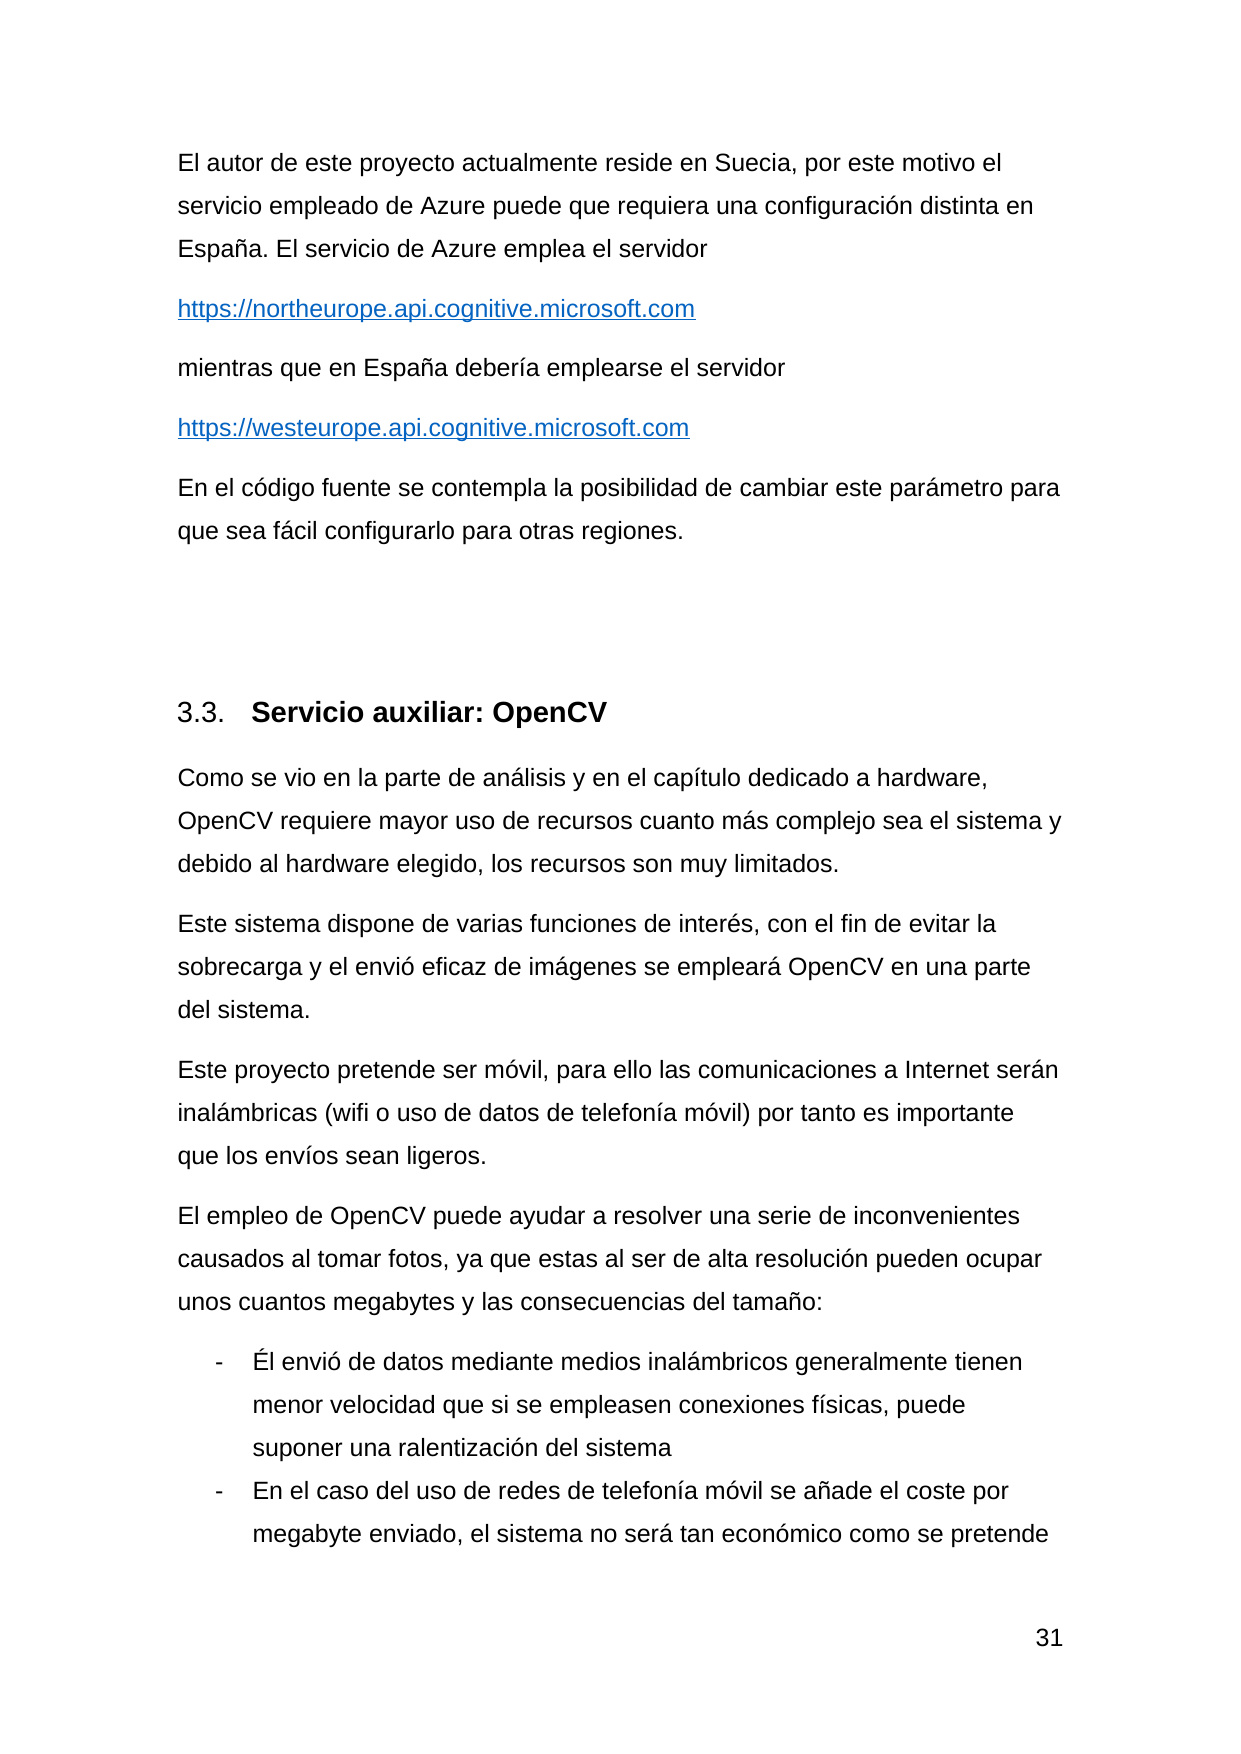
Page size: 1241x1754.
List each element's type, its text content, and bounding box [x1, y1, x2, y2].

text https://northeurope.api.cognitive.microsoft.com [177, 294, 1063, 322]
list En el caso del uso de redes de telefonía móvil se añade el coste por megabyte enviado, el sistema no será tan económico como se pretende [215, 1476, 1063, 1548]
list Él envió de datos mediante medios inalámbricos generalmente tienen menor velocidad que si se empleasen conexiones físicas, puede suponer una ralentización del sistema [215, 1347, 1063, 1462]
text Este sistema dispone de varias funciones de interés, con el fin de evitar la sobrecarga y el envió eficaz de imágenes se empleará OpenCV en una parte del sistema. [177, 908, 1063, 1023]
text https://westeurope.api.cognitive.microsoft.com [177, 413, 1063, 442]
text El autor de este proyecto actualmente reside en Suecia, por este motivo el servicio empleado de Azure puede que requiera una configuración distinta en España. El servicio de Azure emplea el servidor [177, 148, 1063, 263]
text mientras que en España debería emplearse el servidor [177, 353, 1063, 382]
text En el código fuente se contempla la posibilidad de cambiar este parámetro para que sea fácil configurarlo para otras regiones. [177, 473, 1063, 545]
text El empleo de OpenCV puede ayudar a resolver una serie de inconvenientes causados al tomar fotos, ya que estas al ser de alta resolución pueden ocupar unos cuantos megabytes y las consecuencias del tamaño: [177, 1201, 1063, 1316]
text Este proyecto pretende ser móvil, para ello las comunicaciones a Internet serán inalámbricas (wifi o uso de datos de telefonía móvil) por tanto es importante que los envíos sean ligeros. [177, 1054, 1063, 1169]
text Servicio auxiliar: OpenCV [177, 696, 1063, 729]
text Como se vio en la parte de análisis y en el capítulo dedicado a hardware, OpenCV requiere mayor uso de recursos cuanto más complejo sea el sistema y debido al hardware elegido, los recursos son muy limitados. [177, 762, 1063, 877]
